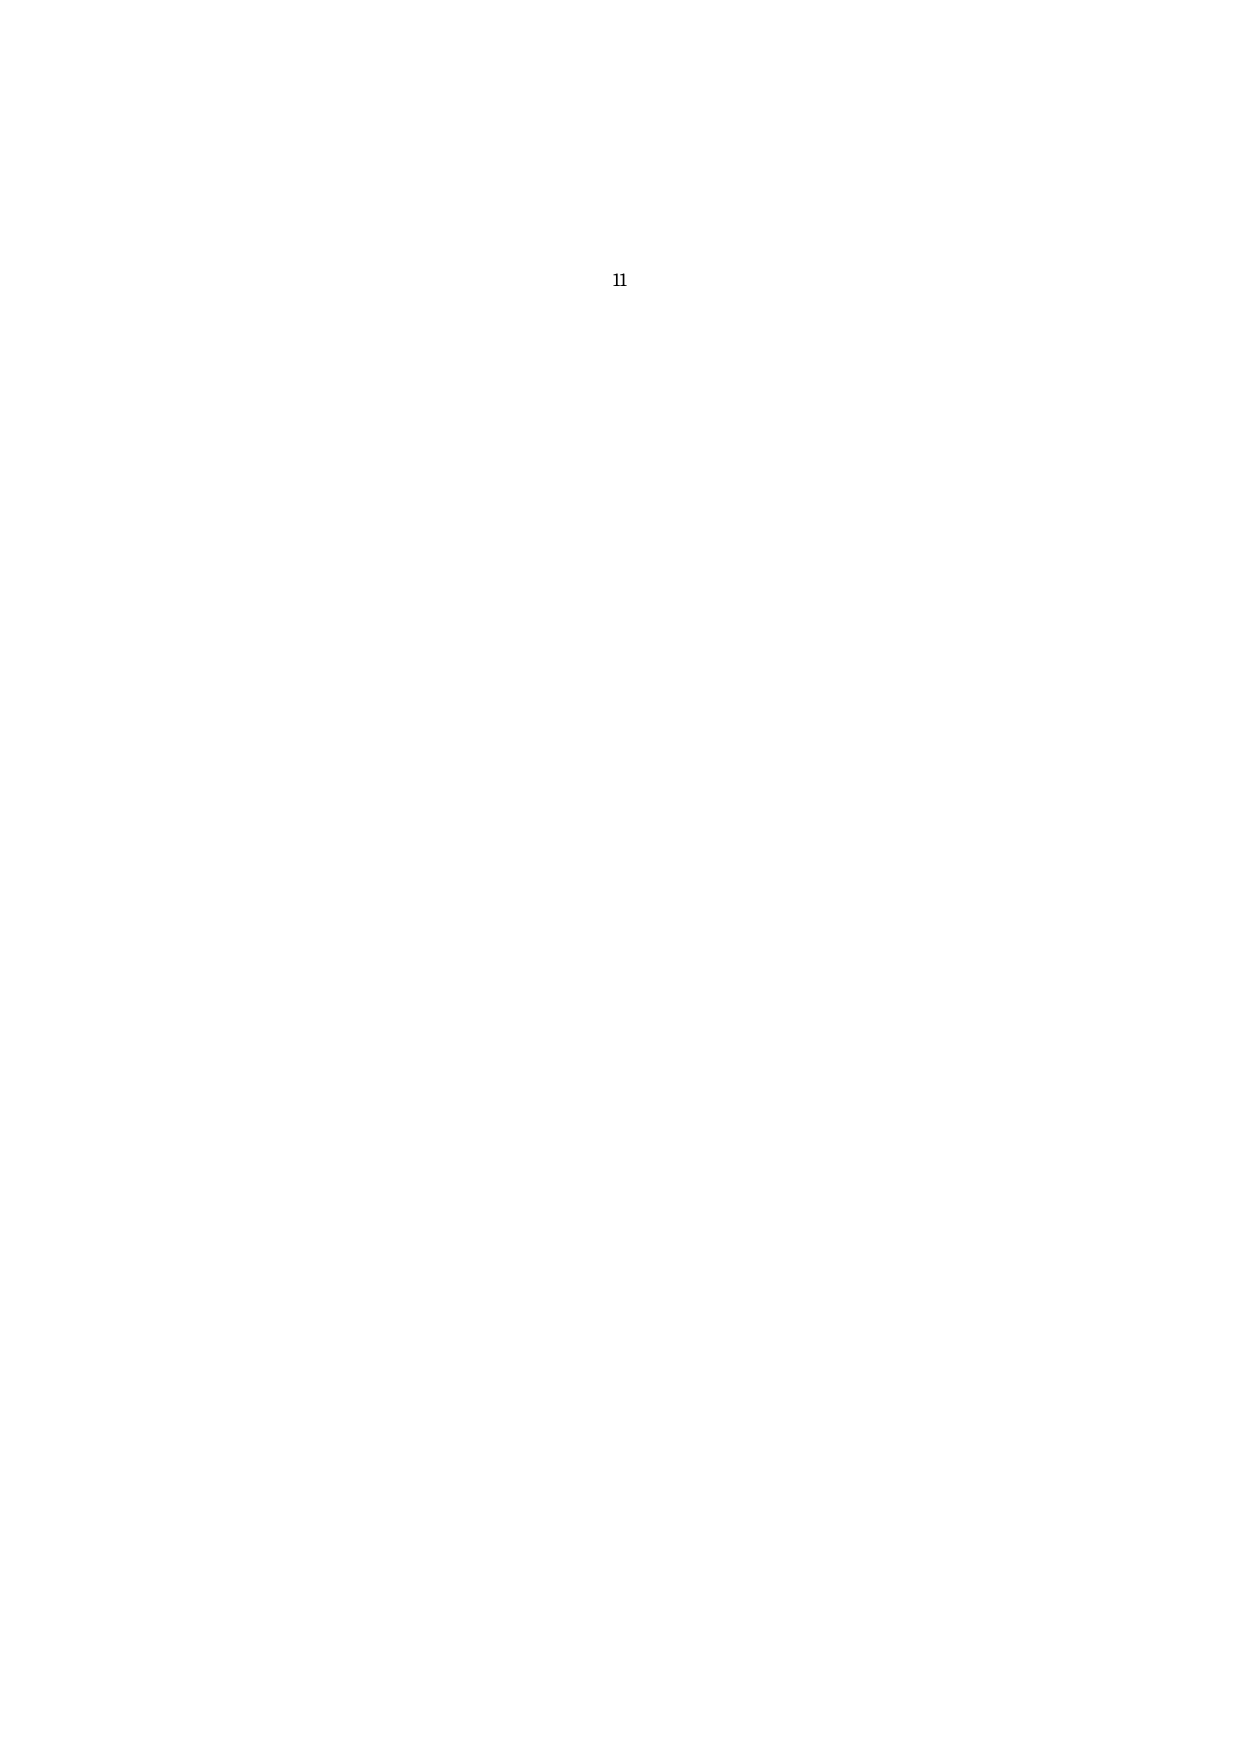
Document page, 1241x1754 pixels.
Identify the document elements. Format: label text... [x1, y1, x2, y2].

text 11 [150, 270, 1089, 291]
